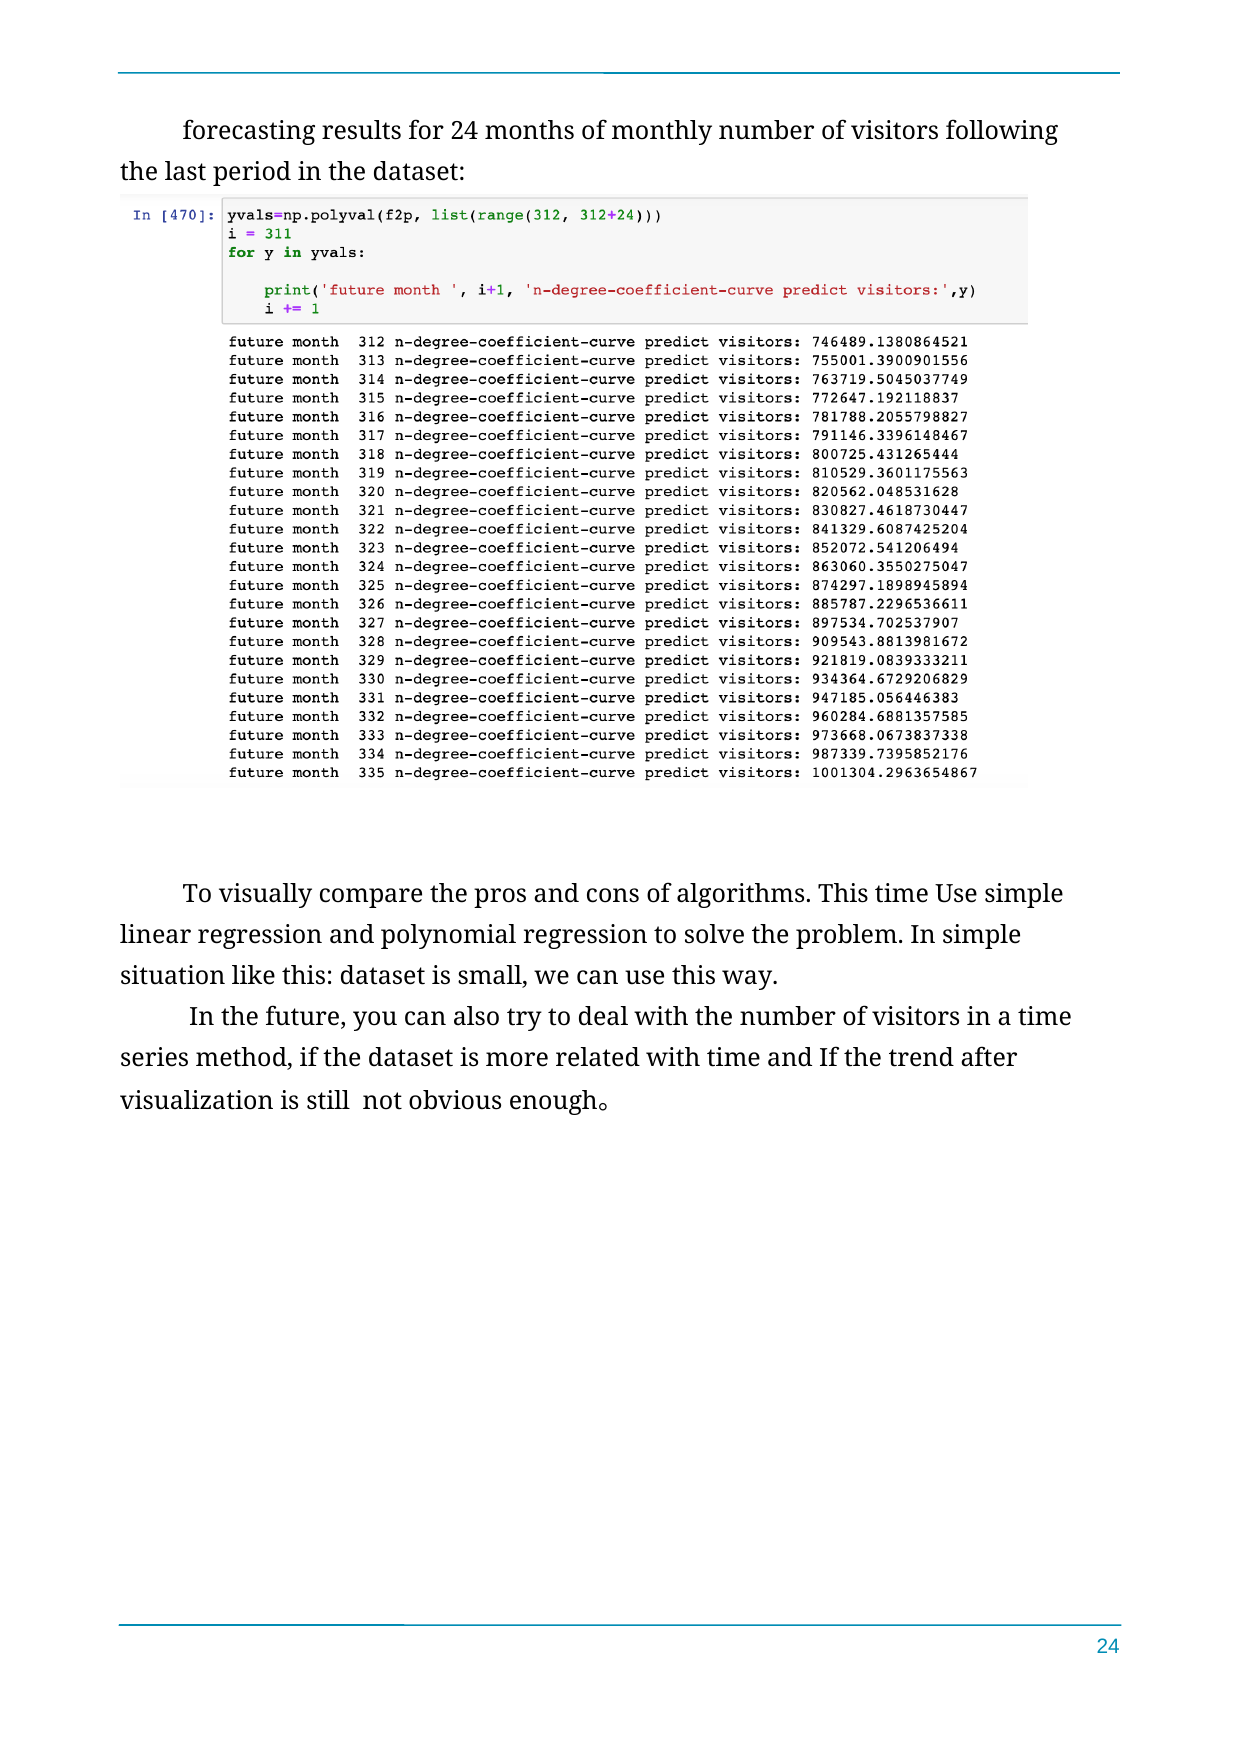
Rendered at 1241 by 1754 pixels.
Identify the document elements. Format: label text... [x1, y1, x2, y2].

picture [120, 194, 1028, 788]
text To visually compare the pros and cons of algorithms. This time Use simple linear regression and polynomial regression to solve the problem. In simple situation like this: dataset is small, we can use this way. [120, 876, 1120, 992]
text In the future, you can also try to deal with the number of visitors in a time series method, if the dataset is more related with time and If the trend after visualization is still not obvious enough。 [120, 998, 1120, 1117]
